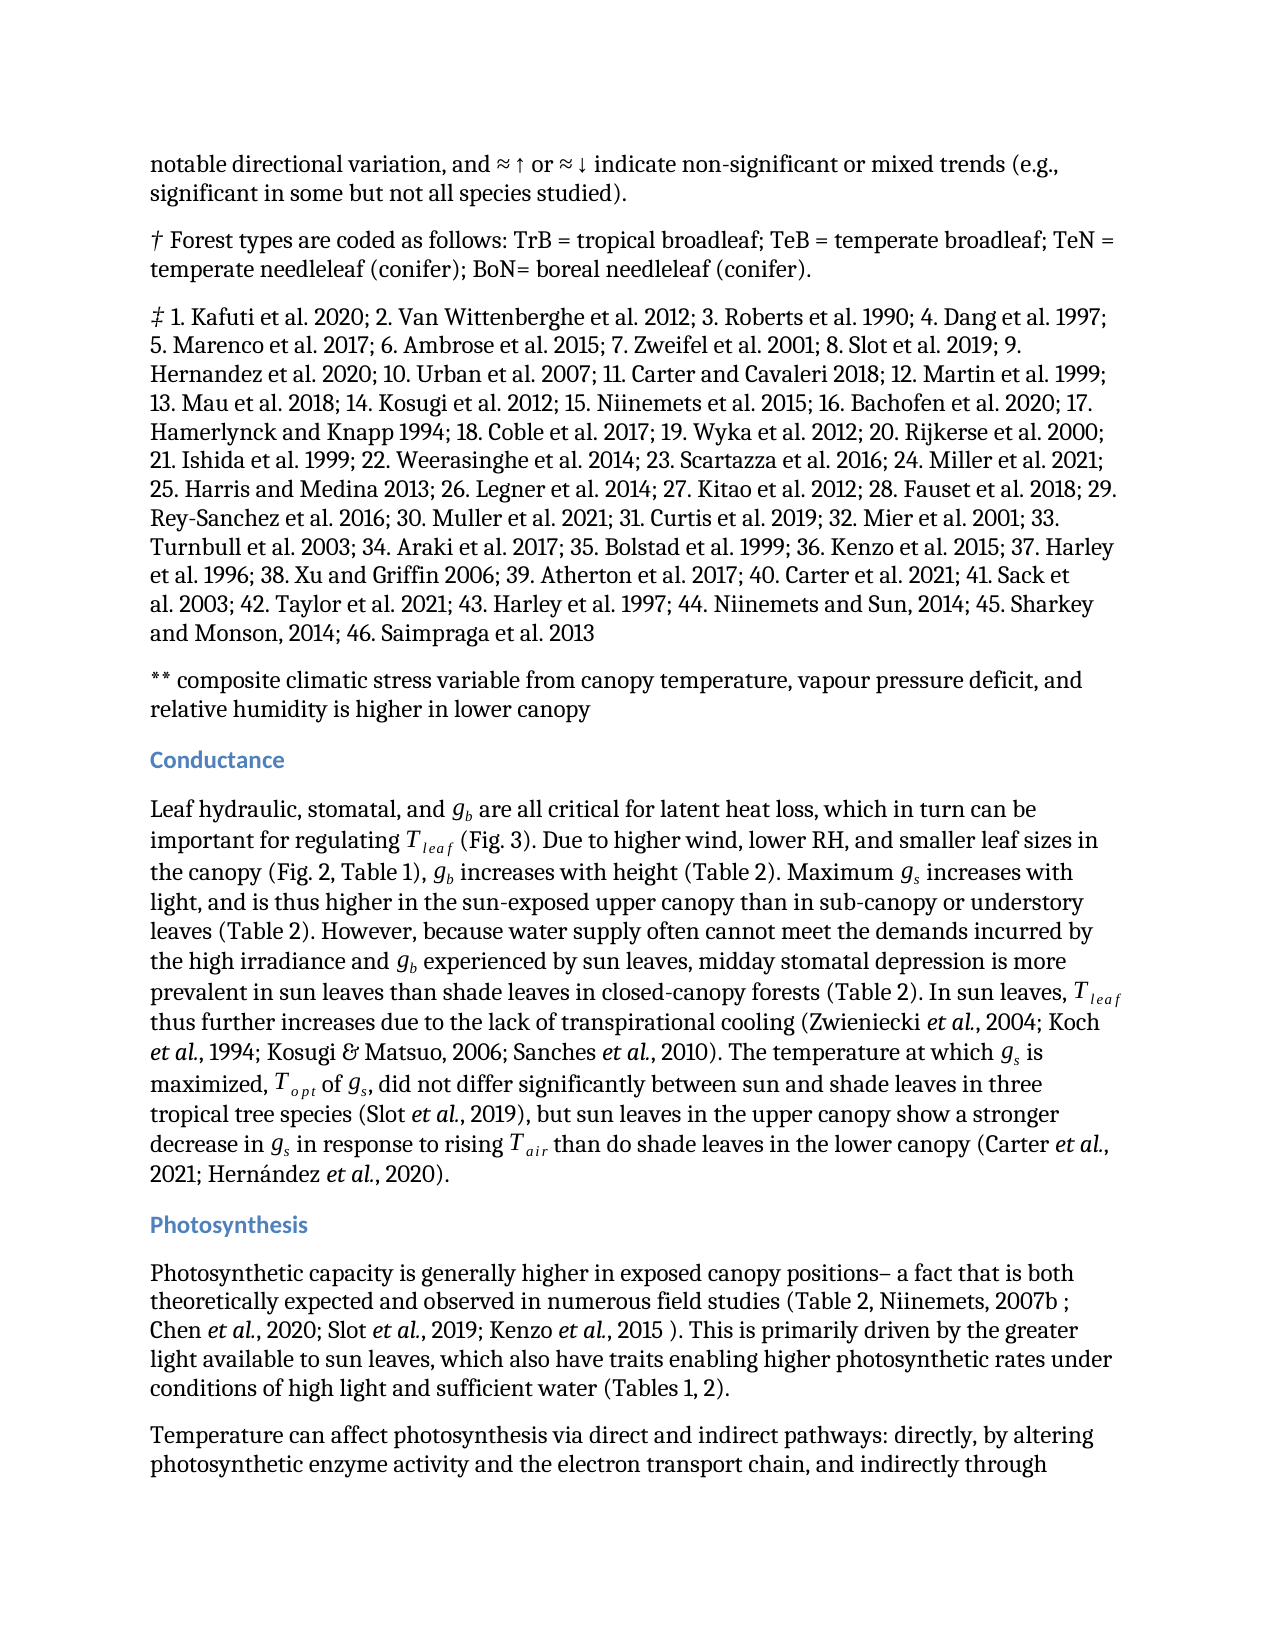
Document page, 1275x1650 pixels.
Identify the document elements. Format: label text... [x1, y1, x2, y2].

text Leaf hydraulic, stomatal, and are all critical for latent heat loss, which in turn can be important for regulating (Fig. 3). Due to higher wind, lower RH, and smaller leaf sizes in the canopy (Fig. 2, Table 1), increases with height (Table 2). Maximum increases with light, and is thus higher in the sun-exposed upper canopy than in sub-canopy or understory leaves (Table 2). However, because water supply often cannot meet the demands incurred by the high irradiance and experienced by sun leaves, midday stomatal depression is more prevalent in sun leaves than shade leaves in closed-canopy forests (Table 2). In sun leaves, thus further increases due to the lack of transpirational cooling (Zwieniecki et al., 2004; Koch et al., 1994; Kosugi & Matsuo, 2006; Sanches et al., 2010). The temperature at which is maximized, of , did not differ significantly between sun and shade leaves in three tropical tree species (Slot et al., 2019), but sun leaves in the upper canopy show a stronger decrease in in response to rising than do shade leaves in the lower canopy (Carter et al., 2021; Hernández et al., 2020). [150, 794, 1125, 1188]
text ** composite climatic stress variable from canopy temperature, vapour pressure deficit, and relative humidity is higher in lower canopy [150, 666, 1125, 724]
subtitle Photosynthesis [150, 1209, 1125, 1240]
subtitle Conductance [150, 744, 1125, 775]
text Forest types are coded as follows: TrB = tropical broadleaf; TeB = temperate broadleaf; TeN = temperate needleleaf (conifer); BoN= boreal needleleaf (conifer). [150, 226, 1125, 284]
text 1. Kafuti et al. 2020; 2. Van Wittenberghe et al. 2012; 3. Roberts et al. 1990; 4. Dang et al. 1997; 5. Marenco et al. 2017; 6. Ambrose et al. 2015; 7. Zweifel et al. 2001; 8. Slot et al. 2019; 9. Hernandez et al. 2020; 10. Urban et al. 2007; 11. Carter and Cavaleri 2018; 12. Martin et al. 1999; 13. Mau et al. 2018; 14. Kosugi et al. 2012; 15. Niinemets et al. 2015; 16. Bachofen et al. 2020; 17. Hamerlynck and Knapp 1994; 18. Coble et al. 2017; 19. Wyka et al. 2012; 20. Rijkerse et al. 2000; 21. Ishida et al. 1999; 22. Weerasinghe et al. 2014; 23. Scartazza et al. 2016; 24. Miller et al. 2021; 25. Harris and Medina 2013; 26. Legner et al. 2014; 27. Kitao et al. 2012; 28. Fauset et al. 2018; 29. Rey-Sanchez et al. 2016; 30. Muller et al. 2021; 31. Curtis et al. 2019; 32. Mier et al. 2001; 33. Turnbull et al. 2003; 34. Araki et al. 2017; 35. Bolstad et al. 1999; 36. Kenzo et al. 2015; 37. Harley et al. 1996; 38. Xu and Griffin 2006; 39. Atherton et al. 2017; 40. Carter et al. 2021; 41. Sack et al. 2003; 42. Taylor et al. 2021; 43. Harley et al. 1997; 44. Niinemets and Sun, 2014; 45. Sharkey and Monson, 2014; 46. Saimpraga et al. 2013 [150, 302, 1125, 647]
text Photosynthetic capacity is generally higher in exposed canopy positions– a fact that is both theoretically expected and observed in numerous field studies (Table 2, Niinemets, 2007b ; Chen et al., 2020; Slot et al., 2019; Kenzo et al., 2015 ). This is primarily driven by the greater light available to sun leaves, which also have traits enabling higher photosynthetic rates under conditions of high light and sufficient water (Tables 1, 2). [150, 1258, 1125, 1402]
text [150, 1421, 1125, 1478]
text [150, 150, 1125, 207]
